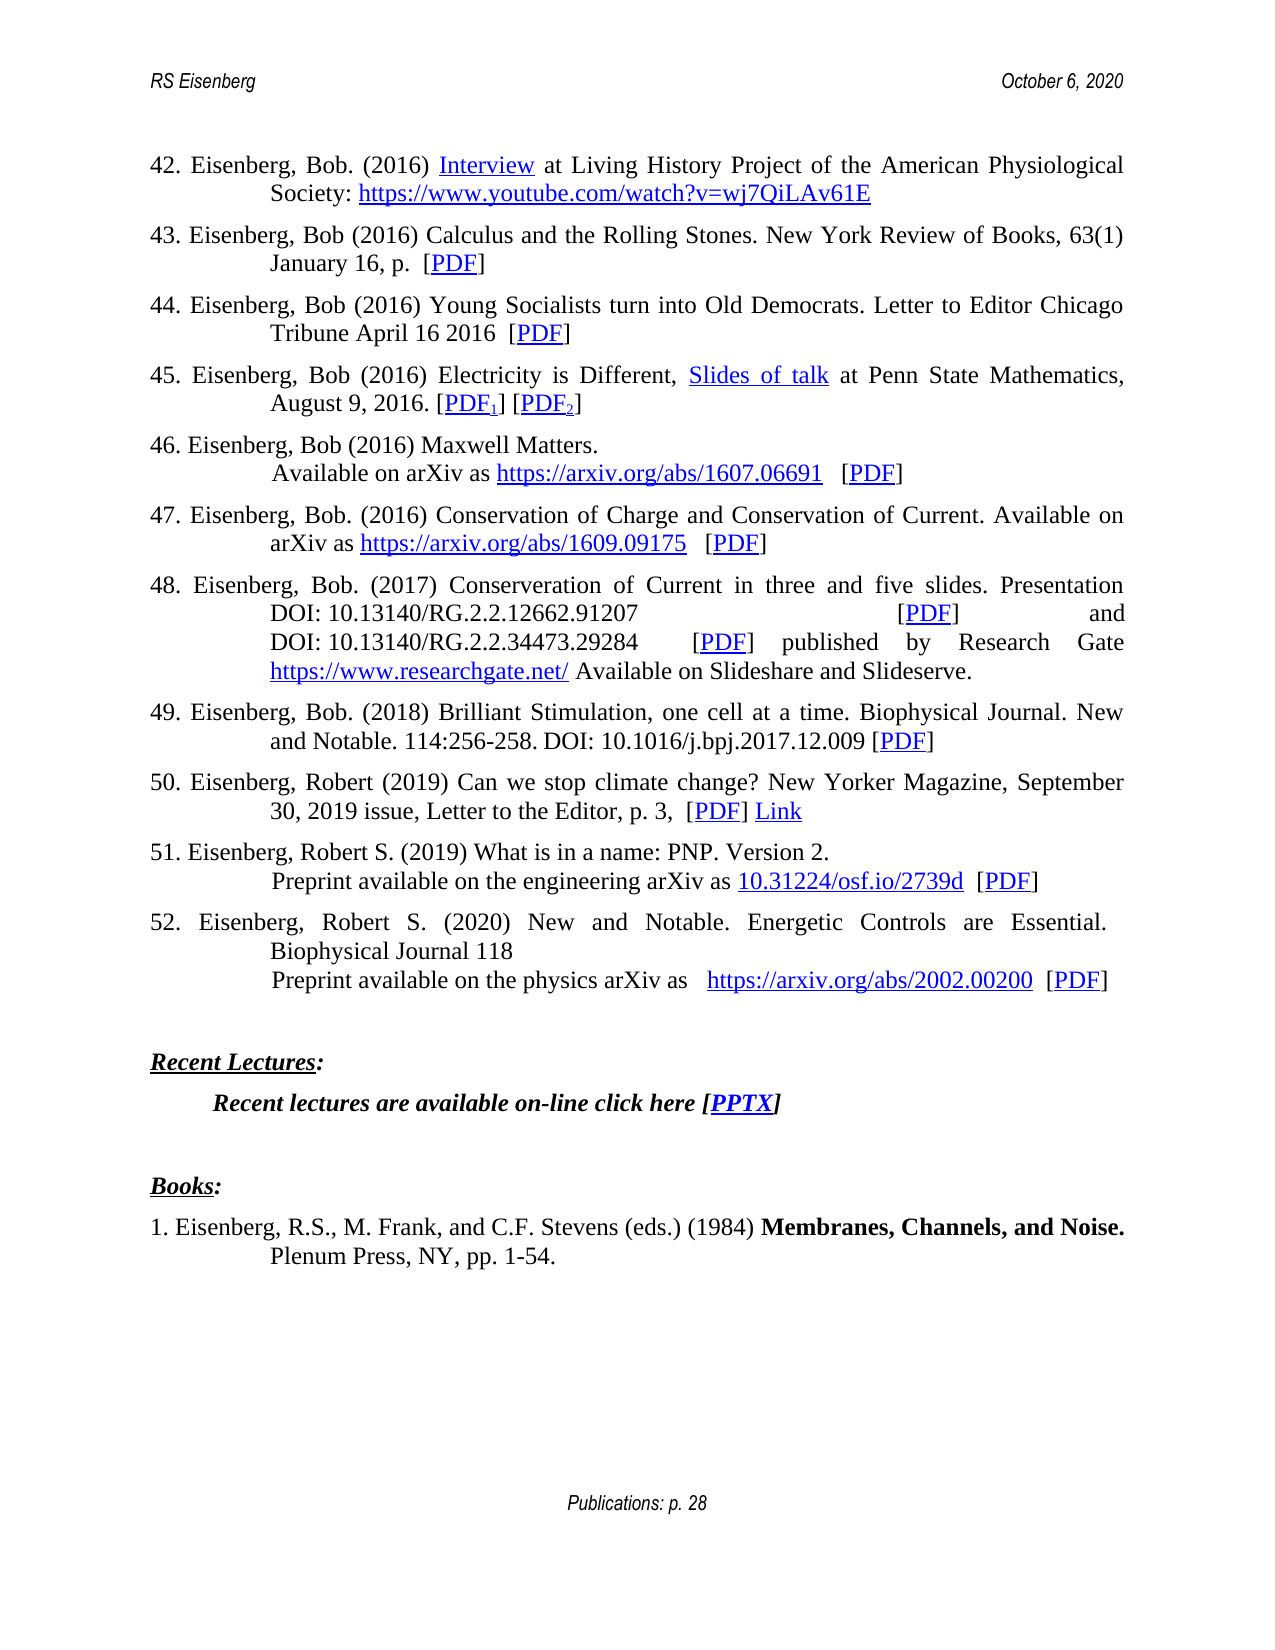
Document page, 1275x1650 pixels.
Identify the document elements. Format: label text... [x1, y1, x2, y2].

text 43. Eisenberg, Bob (2016) Calculus and the Rolling Stones. New York Review of Books, 63(1) January 16, p. [PDF] [150, 220, 1125, 277]
text 1. Eisenberg, R.S., M. Frank, and C.F. Stevens (eds.) (1984) Membranes, Channels, and Noise. Plenum Press, NY, pp. 1-54. [150, 1212, 1125, 1270]
text Preprint available on the physics arXiv as https://arxiv.org/abs/2002.00200 [PDF] [270, 965, 1125, 993]
text Preprint available on the engineering arXiv as 10.31224/osf.io/2739d [PDF] [270, 866, 1125, 895]
text 52. Eisenberg, Robert S. (2020) New and Notable. Energetic Controls are Essential. Biophysical Journal 118 [150, 907, 1125, 965]
text Available on arXiv as https://arxiv.org/abs/1607.06691 [PDF] [271, 458, 1125, 487]
text 49. Eisenberg, Bob. (2018) Brilliant Stimulation, one cell at a time. Biophysical Journal. New and Notable. 114:256-258. DOI: 10.1016/j.bpj.2017.12.009 [PDF] [150, 697, 1125, 755]
text 42. Eisenberg, Bob. (2016) Interview at Living History Project of the American Physiological Society: https://www.youtube.com/watch?v=wj7QiLAv61E [150, 150, 1125, 207]
text Recent lectures are available on-line click here [PPTX] [150, 1088, 1125, 1117]
text 45. Eisenberg, Bob (2016) Electricity is Different, Slides of talk at Penn State Mathematics, August 9, 2016. [PDF1] [PDF2] [150, 360, 1125, 417]
text 46. Eisenberg, Bob (2016) Maxwell Matters. [150, 430, 1125, 458]
text 47. Eisenberg, Bob. (2016) Conservation of Charge and Conservation of Current. Available on arXiv as https://arxiv.org/abs/1609.09175 [PDF] [150, 500, 1125, 557]
text 51. Eisenberg, Robert S. (2019) What is in a name: PNP. Version 2. [150, 837, 1125, 866]
text 44. Eisenberg, Bob (2016) Young Socialists turn into Old Democrats. Letter to Editor Chicago Tribune April 16 2016 [PDF] [150, 290, 1125, 347]
text 48. Eisenberg, Bob. (2017) Conserveration of Current in three and five slides. Presentation DOI: 10.13140/RG.2.2.12662.91207 [PDF] and DOI: 10.13140/RG.2.2.34473.29284 [PDF] published by Research Gate https://www.researchgate.net/ Available on Slideshare and Slideserve. [150, 570, 1125, 685]
text 50. Eisenberg, Robert (2019) Can we stop climate change? New Yorker Magazine, September 30, 2019 issue, Letter to the Editor, p. 3, [PDF] Link [150, 767, 1125, 825]
text Books: [150, 1171, 1125, 1200]
text Recent Lectures: [150, 1047, 1125, 1076]
